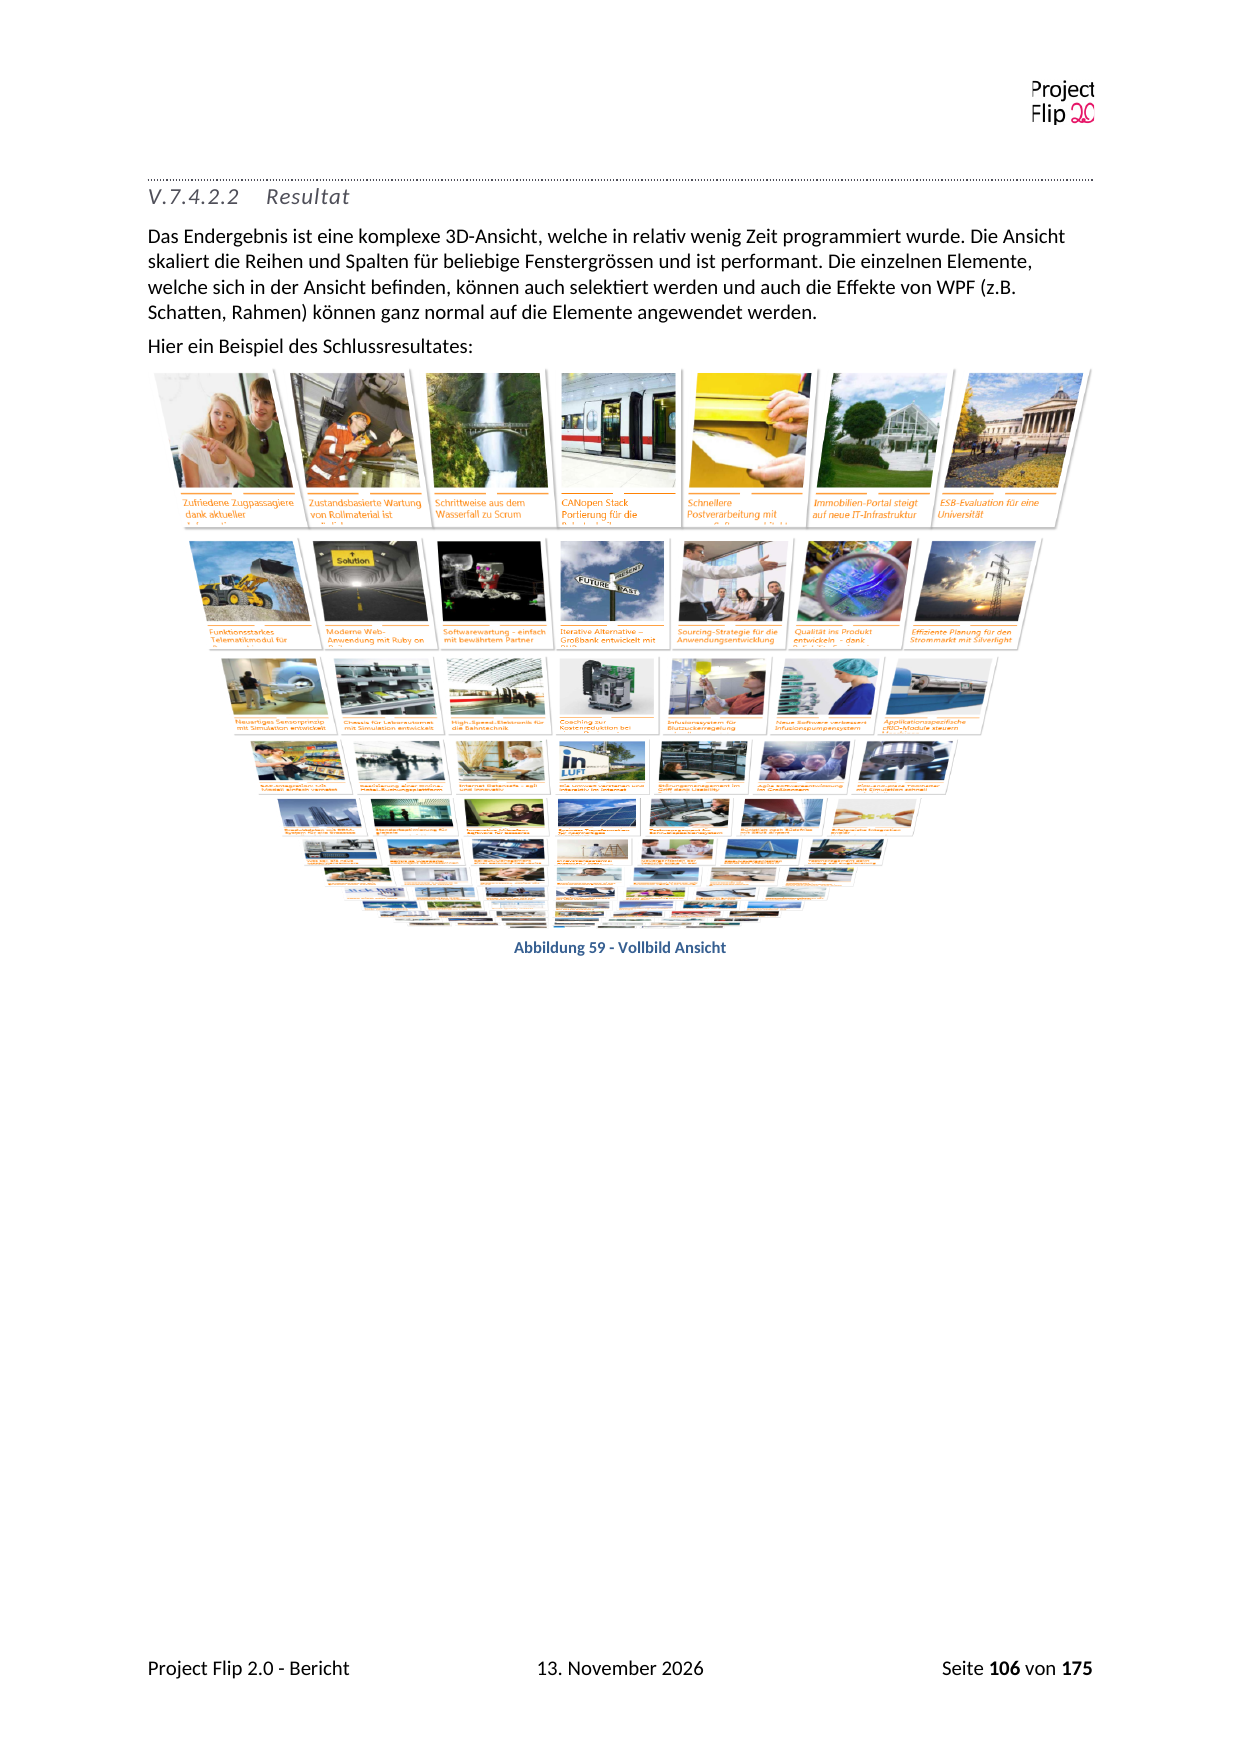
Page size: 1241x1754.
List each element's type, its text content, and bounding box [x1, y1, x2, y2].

text Das Endergebnis ist eine komplexe 3D-Ansicht, welche in relativ wenig Zeit programmiert wurde. Die Ansicht skaliert die Reihen und Spalten für beliebige Fenstergrössen und ist performant. Die einzelnen Elemente, welche sich in der Ansicht befinden, können auch selektiert werden und auch die Effekte von WPF (z.B. Schatten, Rahmen) können ganz normal auf die Elemente angewendet werden. [148, 223, 1093, 325]
picture [1081, 79, 1097, 124]
picture [147, 366, 1093, 930]
subtitle Resultat [148, 179, 1093, 211]
text Hier ein Beispiel des Schlussresultates: [148, 333, 1093, 358]
